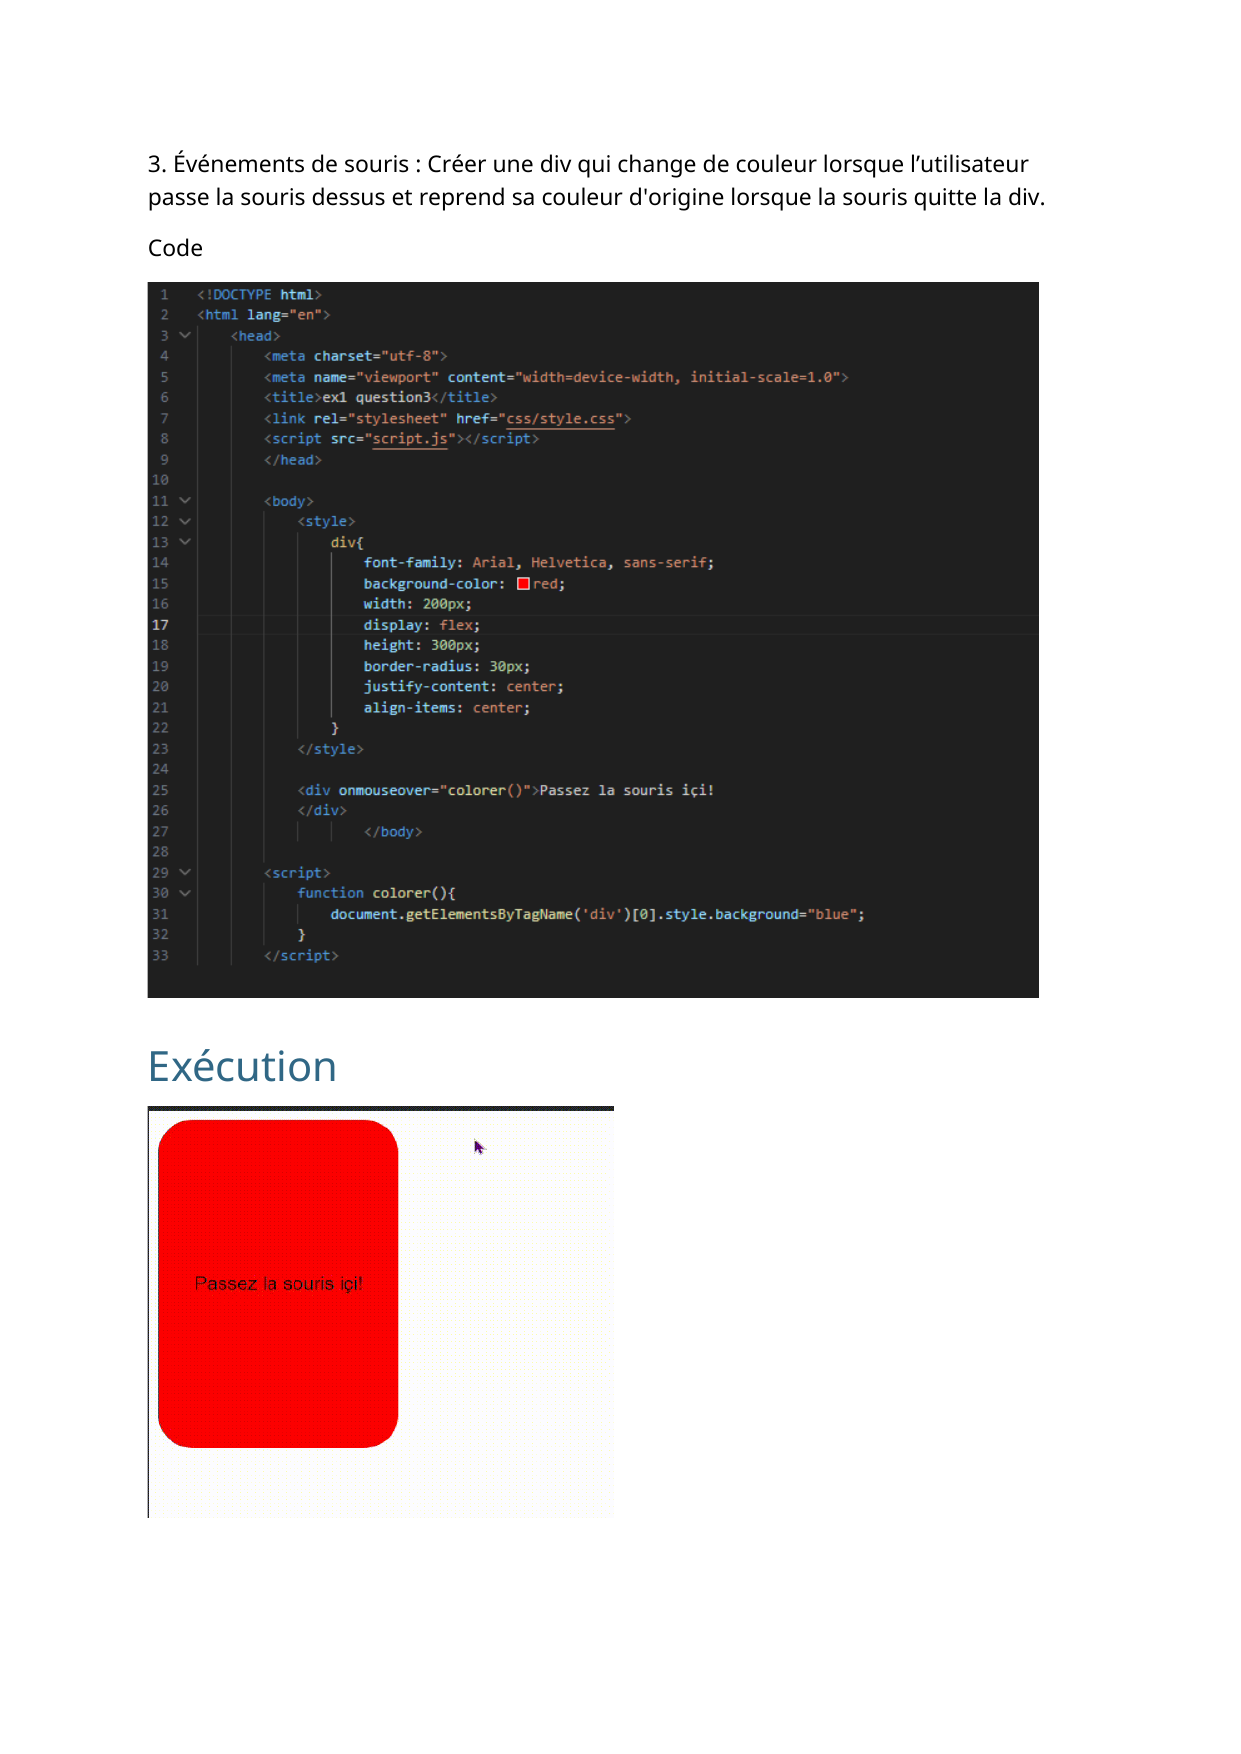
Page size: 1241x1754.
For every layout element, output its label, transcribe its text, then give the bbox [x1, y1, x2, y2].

subtitle Exécution [148, 1037, 1093, 1094]
text Code [148, 232, 1093, 263]
text 3. Événements de souris : Créer une div qui change de couleur lorsque l’utilisateur passe la souris dessus et reprend sa couleur d'origine lorsque la souris quitte la div. [148, 148, 1093, 213]
picture [147, 1106, 614, 1518]
picture [147, 282, 1039, 998]
